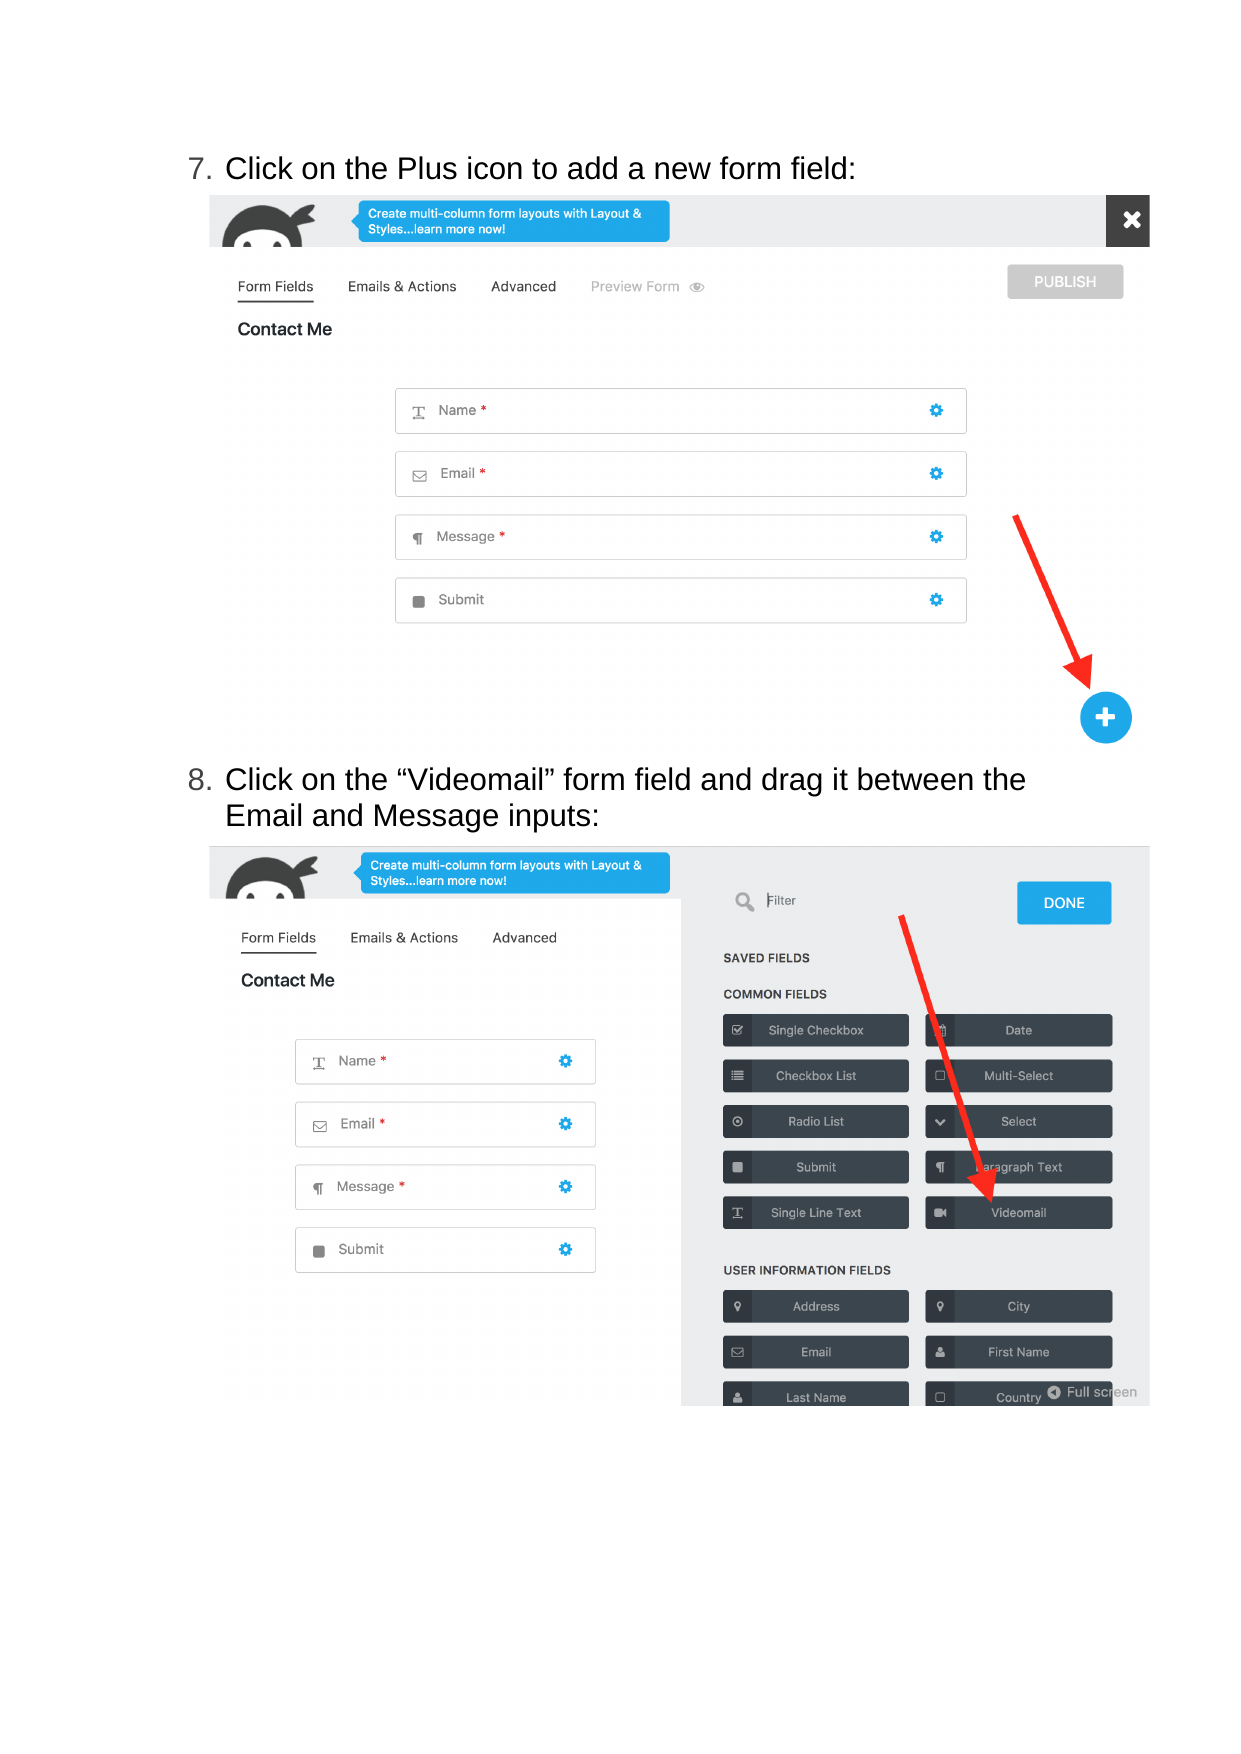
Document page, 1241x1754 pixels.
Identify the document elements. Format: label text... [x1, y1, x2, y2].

picture [209, 195, 1150, 752]
list Click on the Plus icon to add a new form field: [187, 150, 1090, 186]
picture [209, 846, 1150, 1406]
